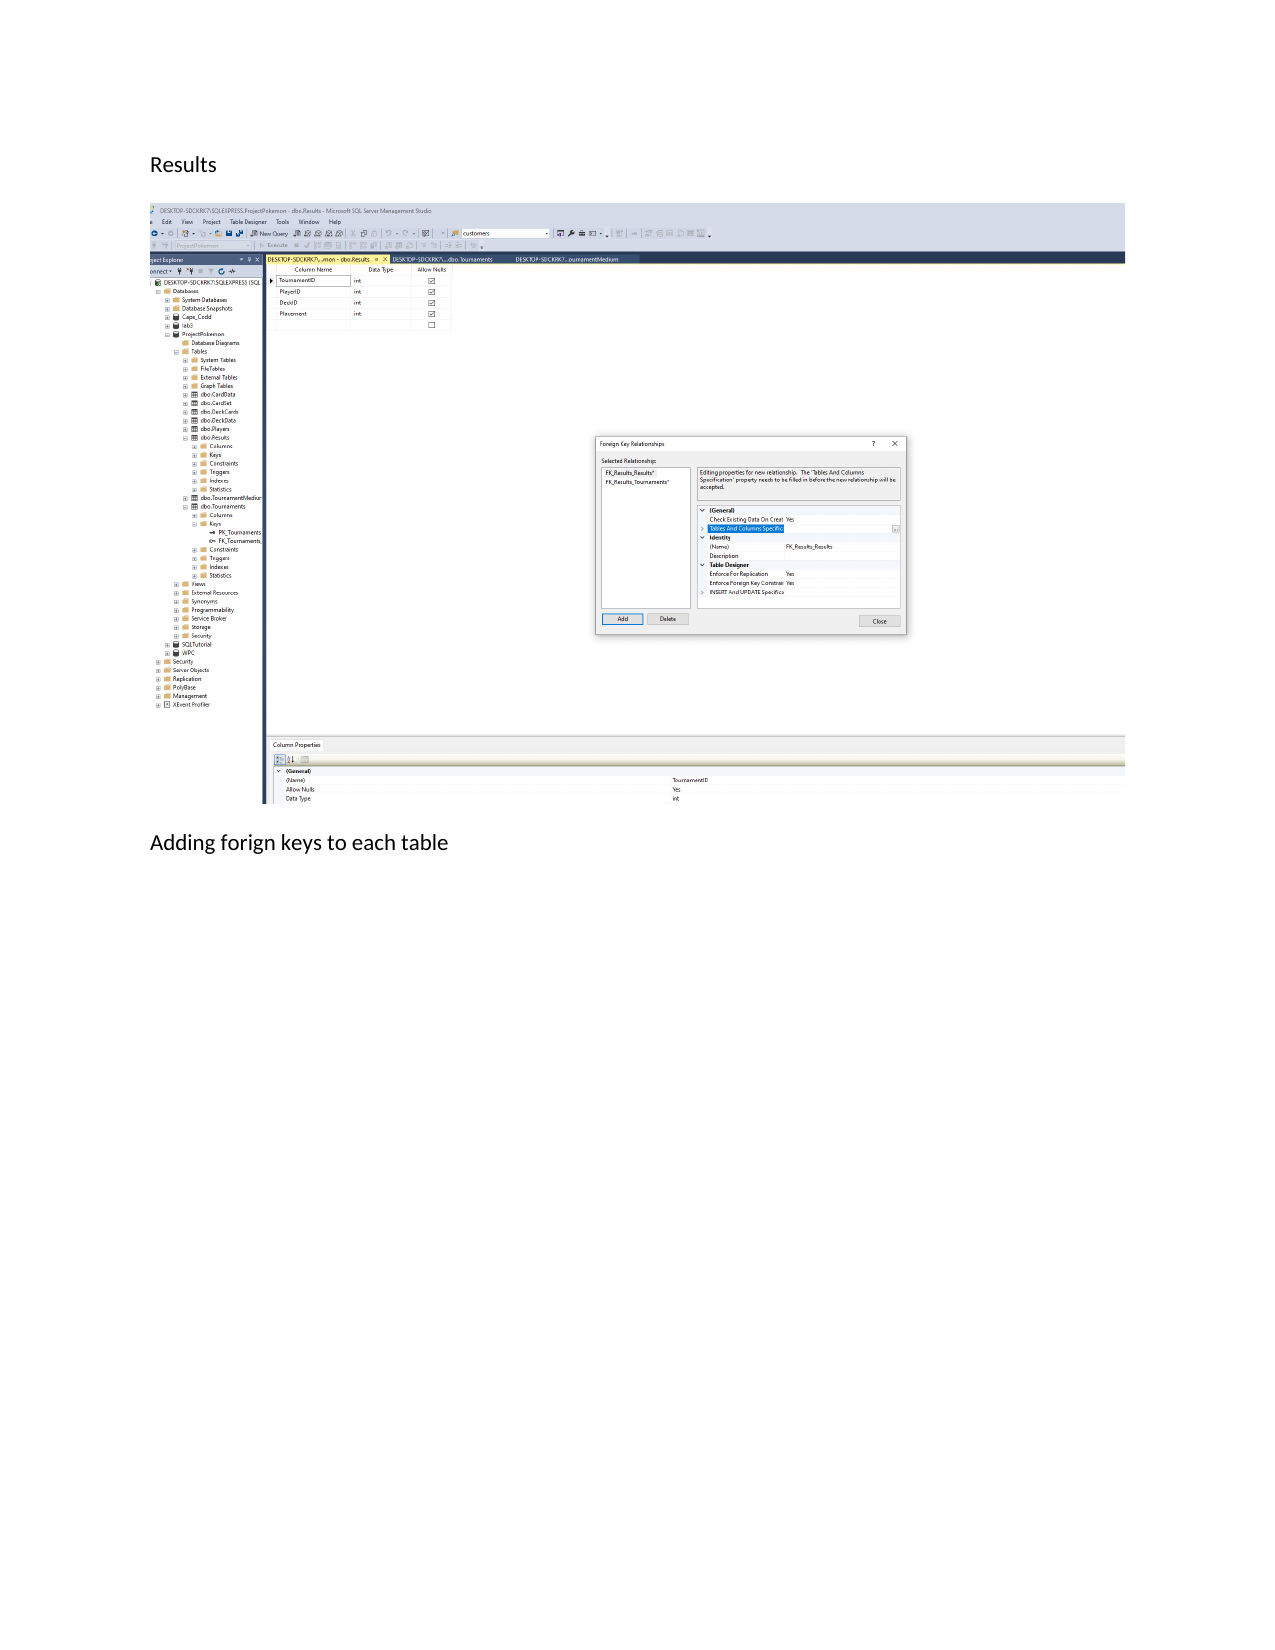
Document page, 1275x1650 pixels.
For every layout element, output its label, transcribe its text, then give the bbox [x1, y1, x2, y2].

text Adding forign keys to each table [150, 828, 1125, 856]
picture [150, 203, 1125, 804]
text Results [150, 150, 1125, 178]
